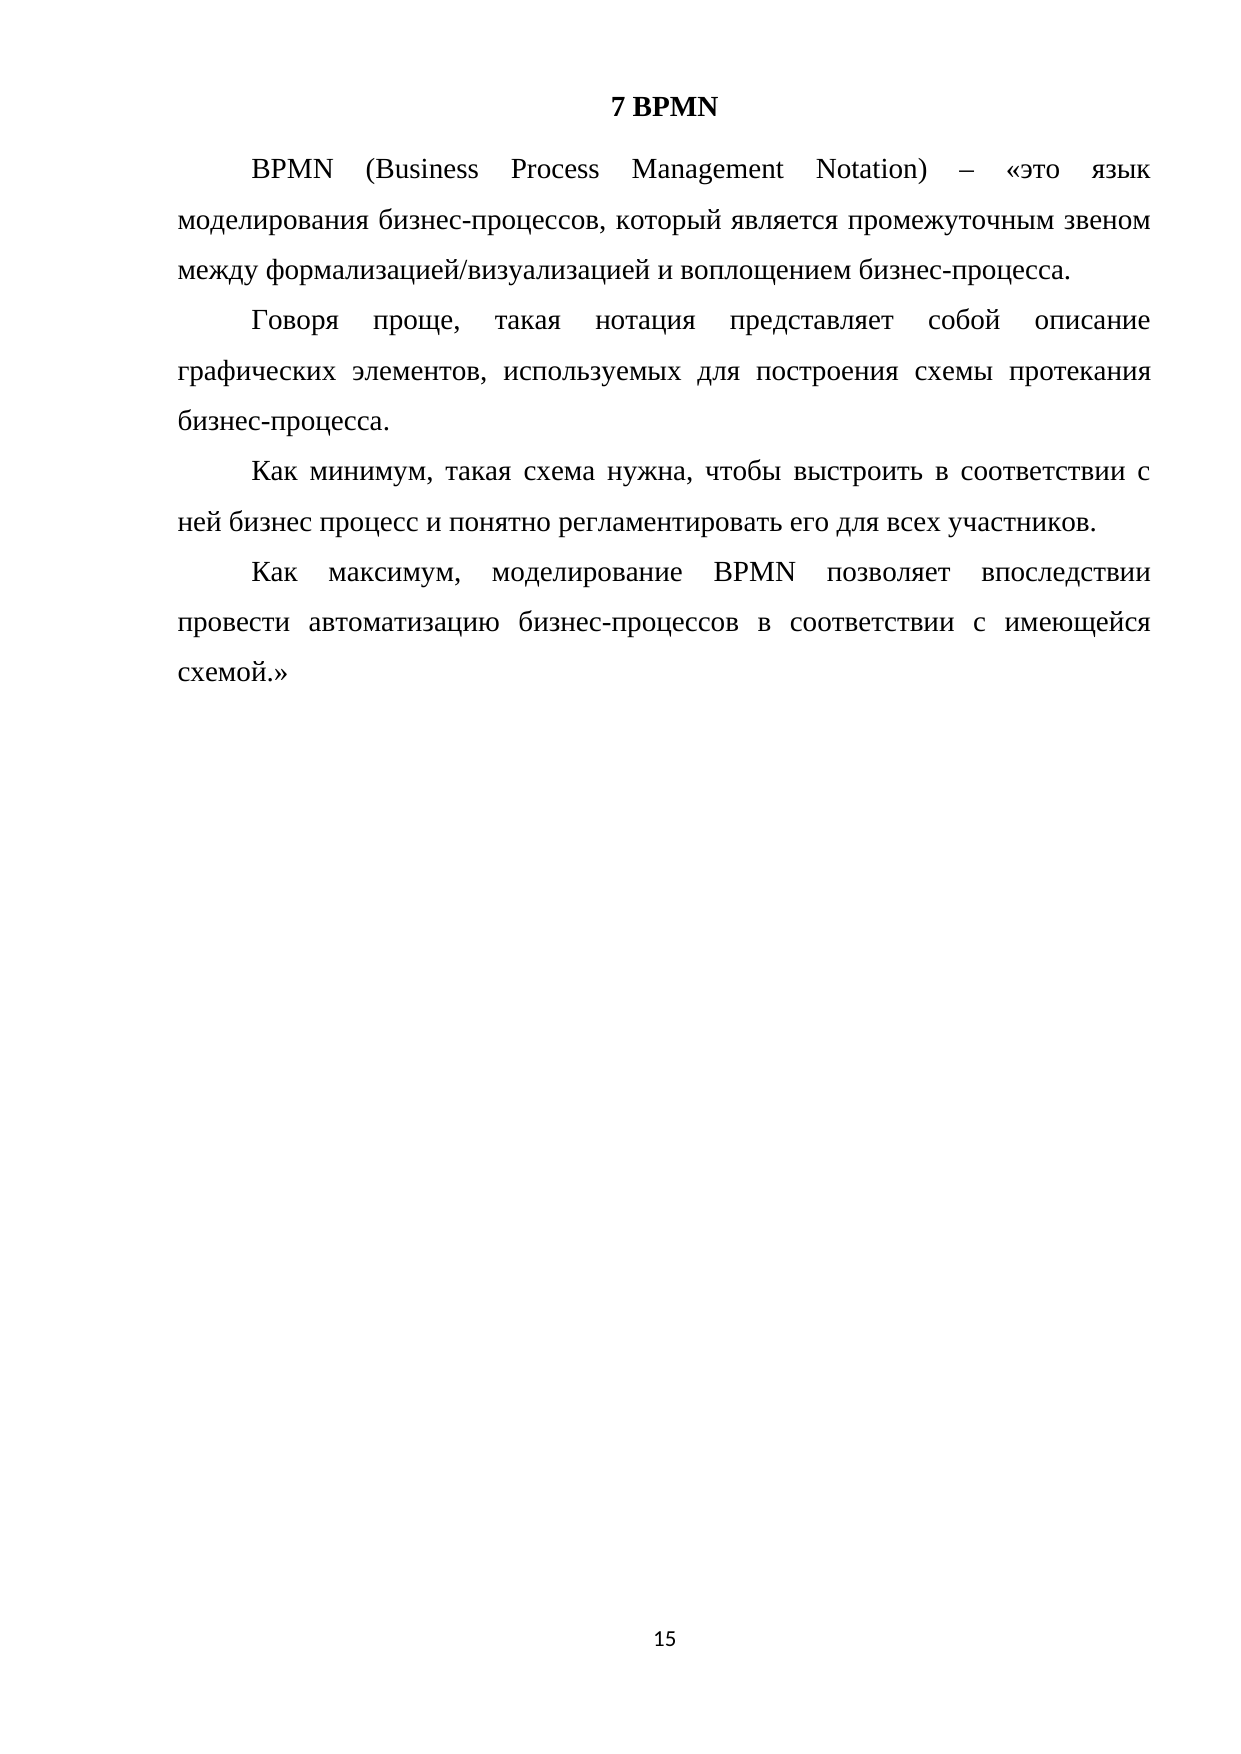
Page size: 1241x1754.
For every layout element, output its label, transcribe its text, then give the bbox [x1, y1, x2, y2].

subtitle 7 BPMN [177, 89, 1152, 122]
text Говоря проще, такая нотация представляет собой описание графических элементов, используемых для построения схемы протекания бизнес-процесса. [177, 302, 1152, 437]
text BPMN (Business Process Management Notation) – «это язык моделирования бизнес-процессов, который является промежуточным звеном между формализацией/визуализацией и воплощением бизнес-процесса. [177, 151, 1152, 286]
text Как максимум, моделирование BPMN позволяет впоследствии провести автоматизацию бизнес-процессов в соответствии с имеющейся схемой.» [177, 554, 1152, 688]
text Как минимум, такая схема нужна, чтобы выстроить в соответствии с ней бизнес процесс и понятно регламентировать его для всех участников. [177, 453, 1152, 537]
